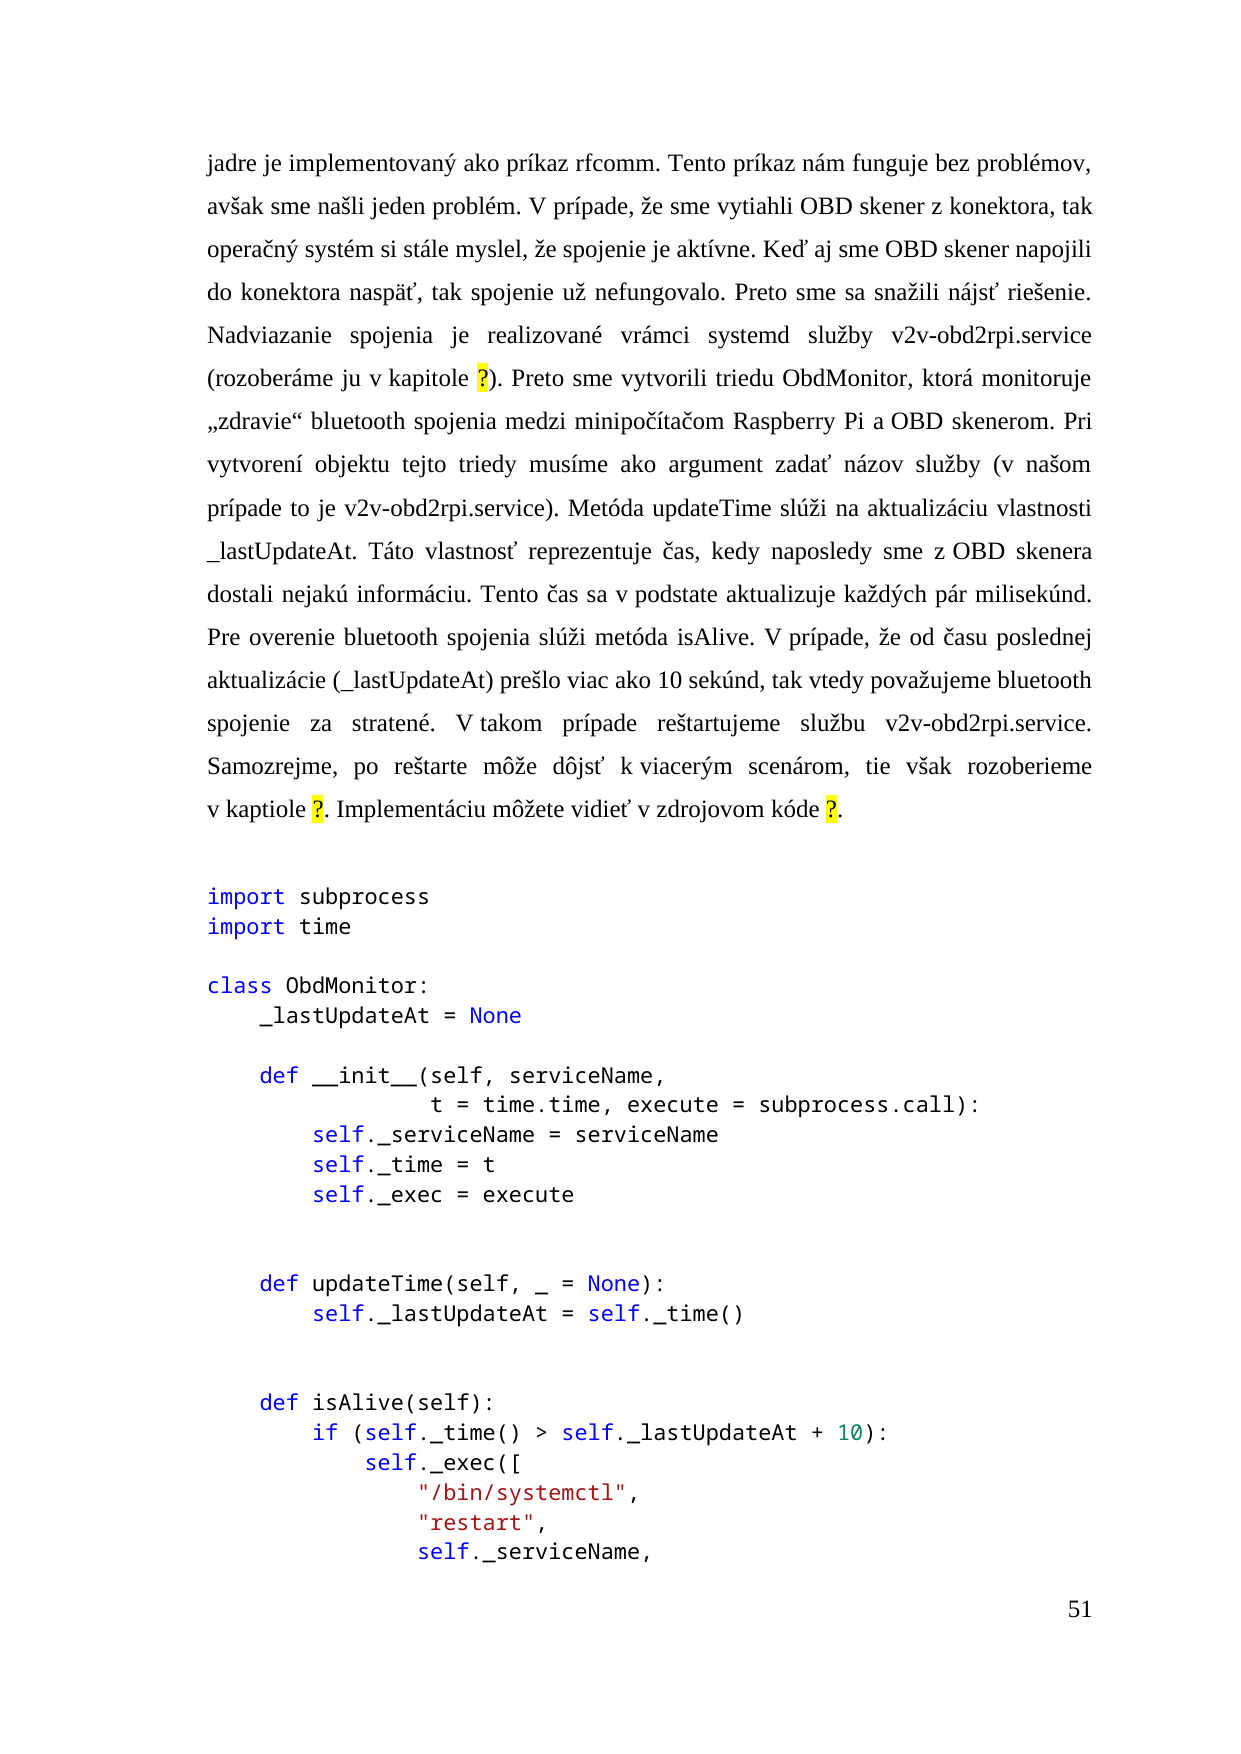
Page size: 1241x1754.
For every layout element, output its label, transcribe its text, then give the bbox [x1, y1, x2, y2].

text _lastUpdateAt = None [207, 1000, 1092, 1030]
text def __init__(self, serviceName, [207, 1059, 1092, 1089]
text self._time = t [207, 1149, 1092, 1179]
text class ObdMonitor: [207, 970, 1092, 1000]
text self._serviceName = serviceName [207, 1119, 1092, 1149]
text import subprocess [207, 881, 1092, 911]
text self._serviceName, [207, 1536, 1092, 1566]
text if (self._time() > self._lastUpdateAt + 10): [207, 1417, 1092, 1447]
text self._exec = execute [207, 1179, 1092, 1208]
text import time [207, 911, 1092, 940]
text def isAlive(self): [207, 1387, 1092, 1417]
text "/bin/systemctl", [207, 1477, 1092, 1506]
text t = time.time, execute = subprocess.call): [207, 1089, 1092, 1119]
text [207, 148, 1092, 823]
text "restart", [207, 1506, 1092, 1536]
text def updateTime(self, _ = None): [207, 1268, 1092, 1298]
text self._lastUpdateAt = self._time() [207, 1298, 1092, 1328]
text self._exec([ [207, 1447, 1092, 1477]
